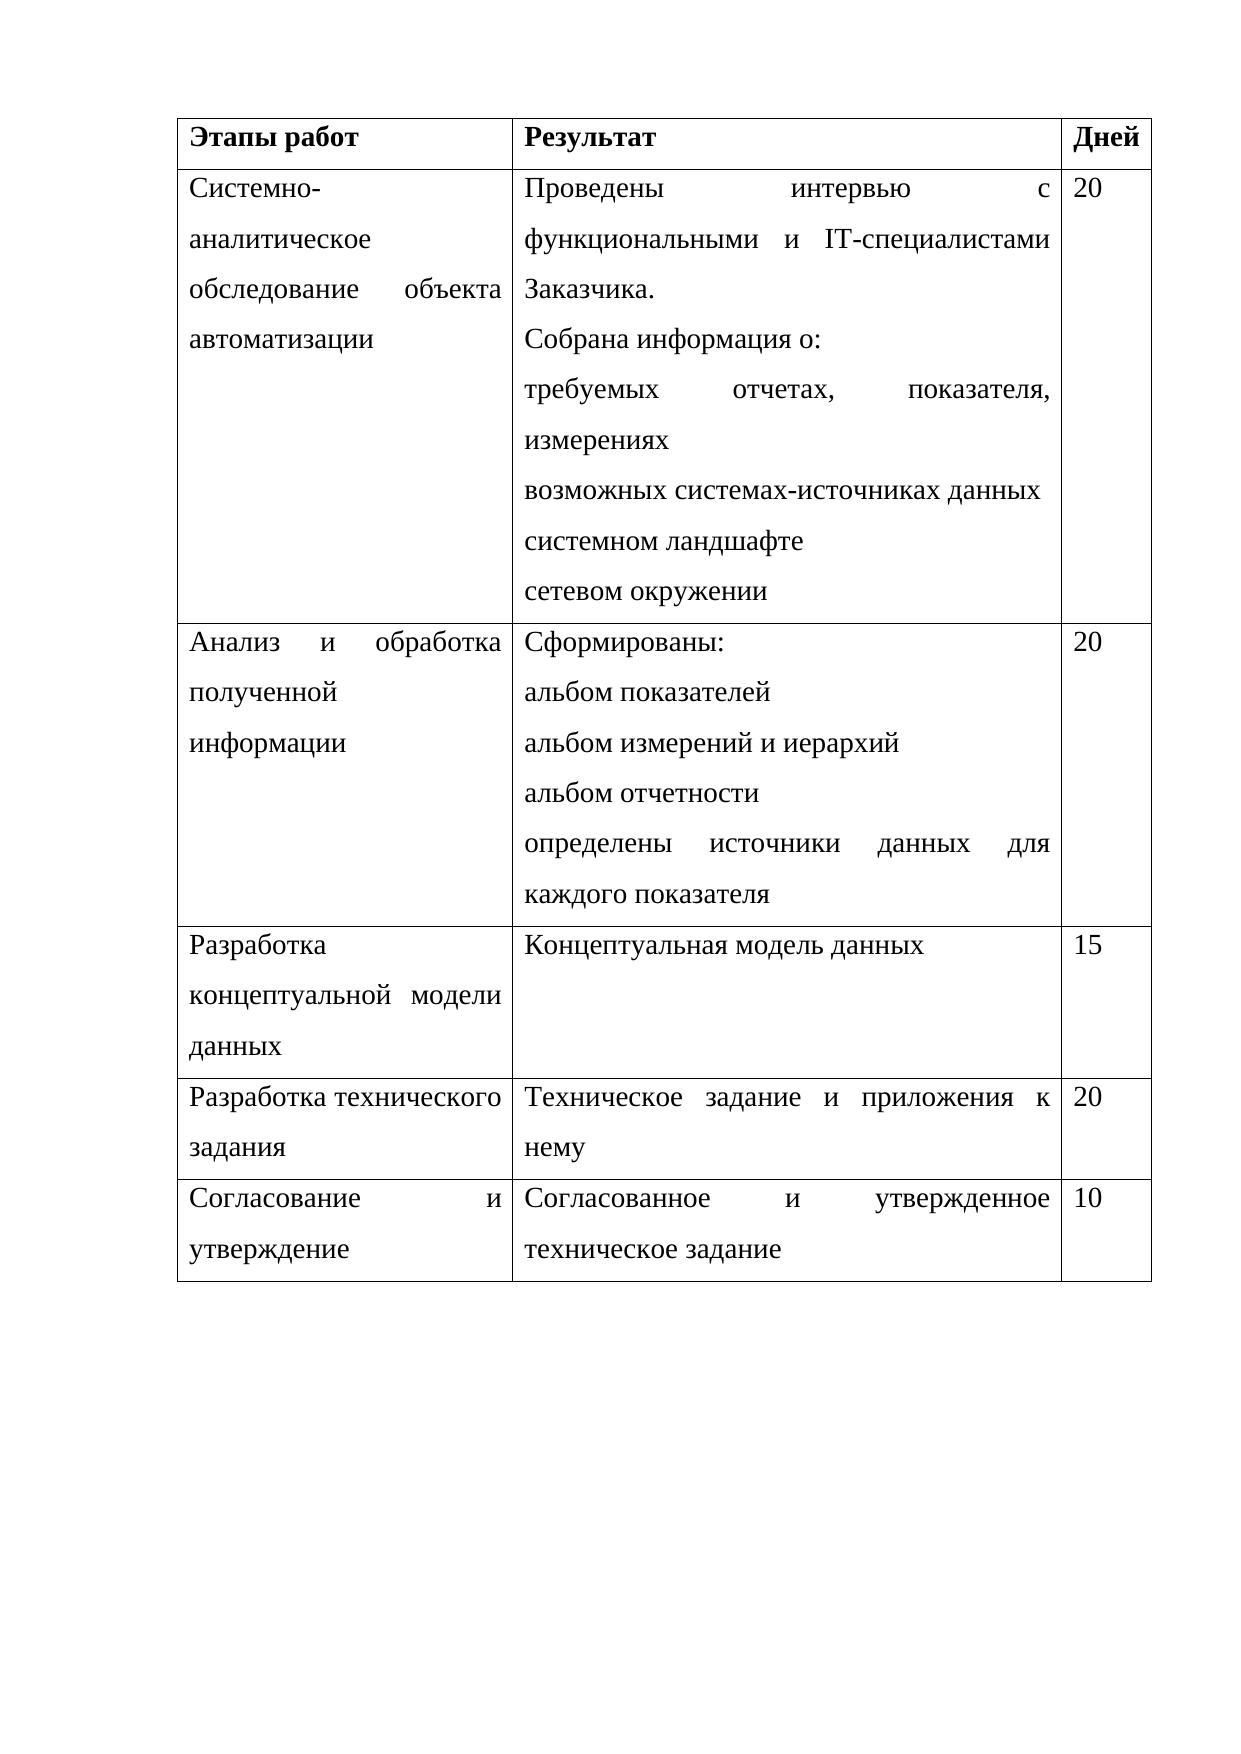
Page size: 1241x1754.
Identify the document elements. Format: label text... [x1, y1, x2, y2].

table_cell Согласование и утверждение [178, 1180, 512, 1281]
table_cell Разработка концептуальной модели данных [178, 927, 512, 1078]
table_cell Системно-аналитическое обследование объекта автоматизации [178, 170, 512, 623]
table_cell Согласованное и утвержденное техническое задание [513, 1180, 1061, 1281]
table_cell 20 [1062, 1079, 1151, 1179]
table_cell 15 [1062, 927, 1151, 1078]
table_cell 20 [1062, 624, 1151, 926]
table_header Этапы работ [178, 119, 512, 169]
table_cell 20 [1062, 170, 1151, 623]
table_cell Проведены интервью с функциональными и IT-специалистами Заказчика. Собрана информация о: требуемых отчетах, показателя, измерениях возможных системах-источниках данных системном ландшафте сетевом окружении [513, 170, 1061, 623]
table_cell Анализ и обработка полученной информации [178, 624, 512, 926]
table_header Дней [1062, 119, 1151, 169]
table_cell Концептуальная модель данных [513, 927, 1061, 1078]
table_cell Сформированы: альбом показателей альбом измерений и иерархий альбом отчетности определены источники данных для каждого показателя [513, 624, 1061, 926]
table_header Результат [513, 119, 1061, 169]
table_cell 10 [1062, 1180, 1151, 1281]
table_cell Техническое задание и приложения к нему [513, 1079, 1061, 1179]
table_cell Разработка технического задания [178, 1079, 512, 1179]
